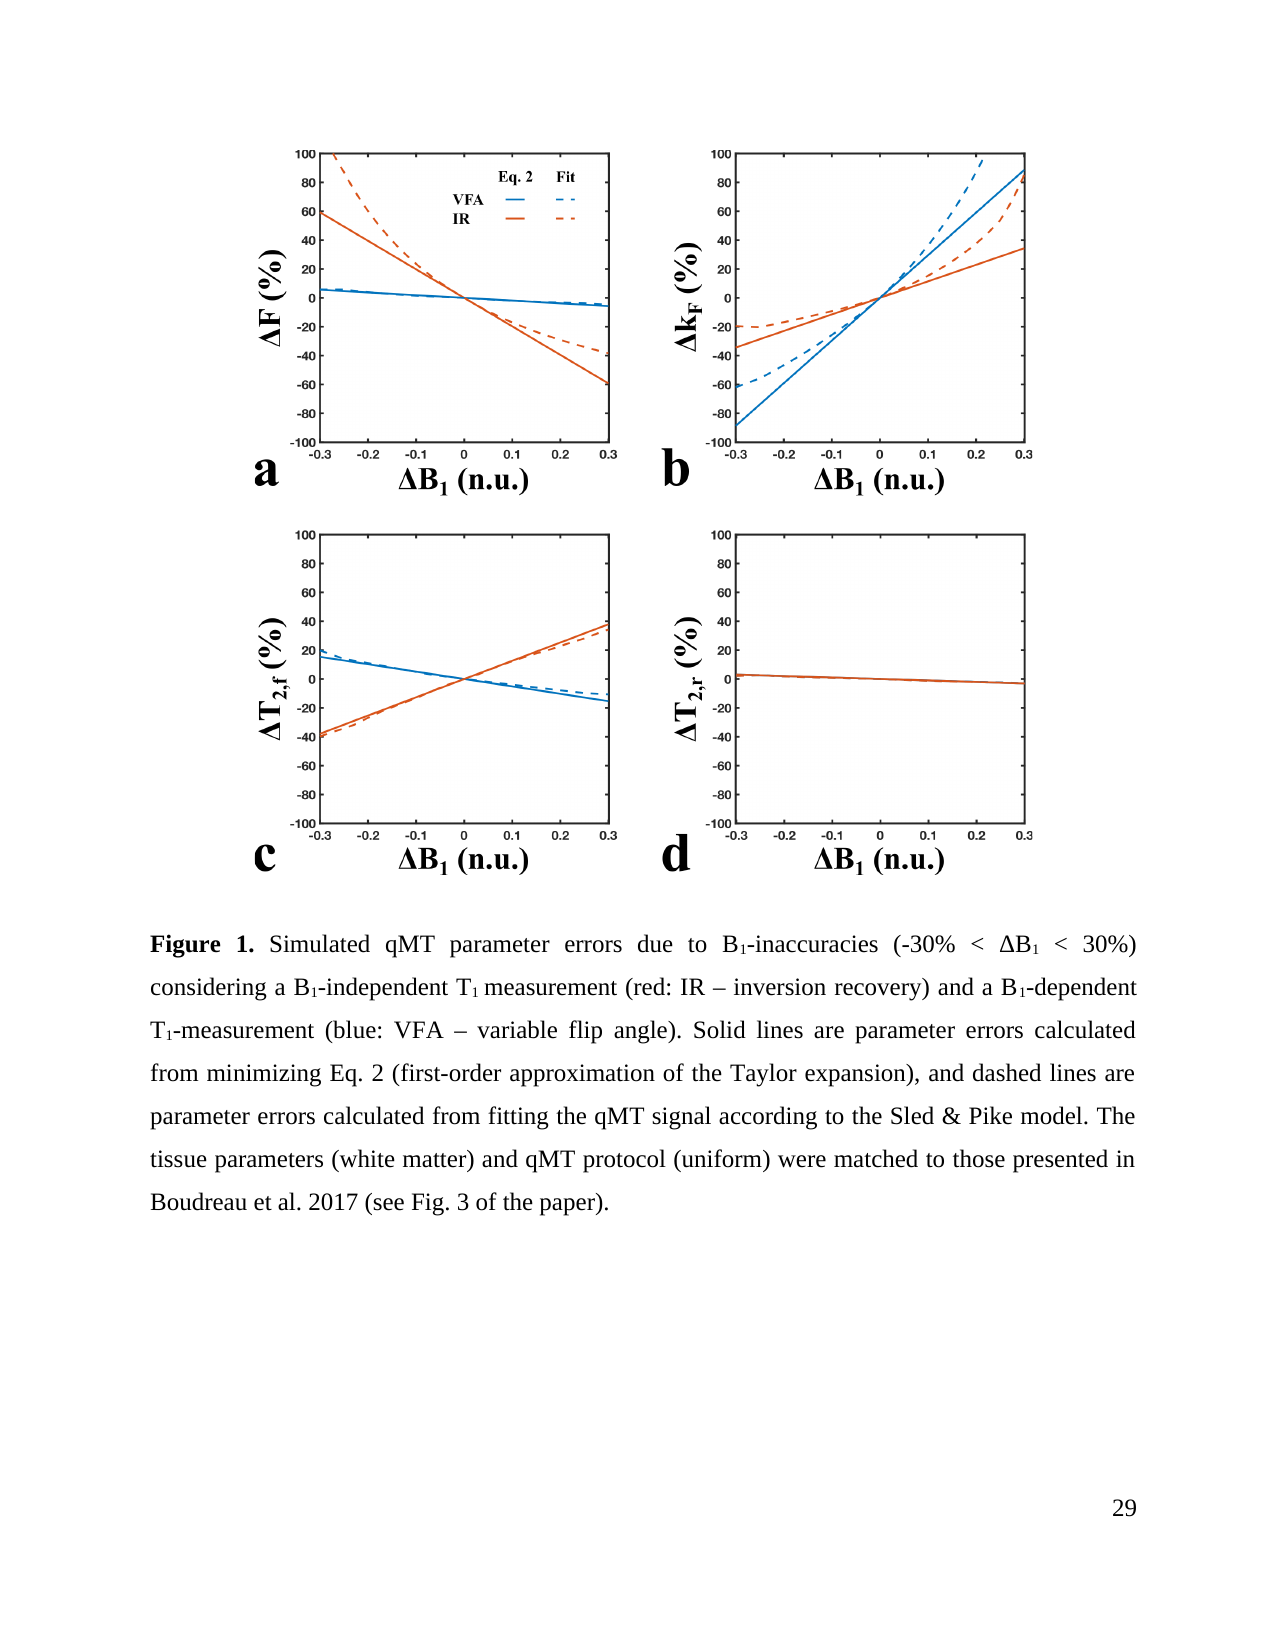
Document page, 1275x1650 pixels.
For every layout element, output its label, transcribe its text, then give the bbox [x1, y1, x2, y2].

text Figure 1. Simulated qMT parameter errors due to B1-inaccuracies (-30% < ΔB1 < 30%) considering a B1-independent T1 measurement (red: IR – inversion recovery) and a B1-dependent T1-measurement (blue: VFA – variable flip angle). Solid lines are parameter errors calculated from minimizing Eq. 2 (first-order approximation of the Taylor expansion), and dashed lines are parameter errors calculated from fitting the qMT signal according to the Sled & Pike model. The tissue parameters (white matter) and qMT protocol (uniform) were matched to those presented in Boudreau et al. 2017 (see Fig. 3 of the paper). [150, 929, 1137, 1216]
picture [254, 150, 1033, 875]
